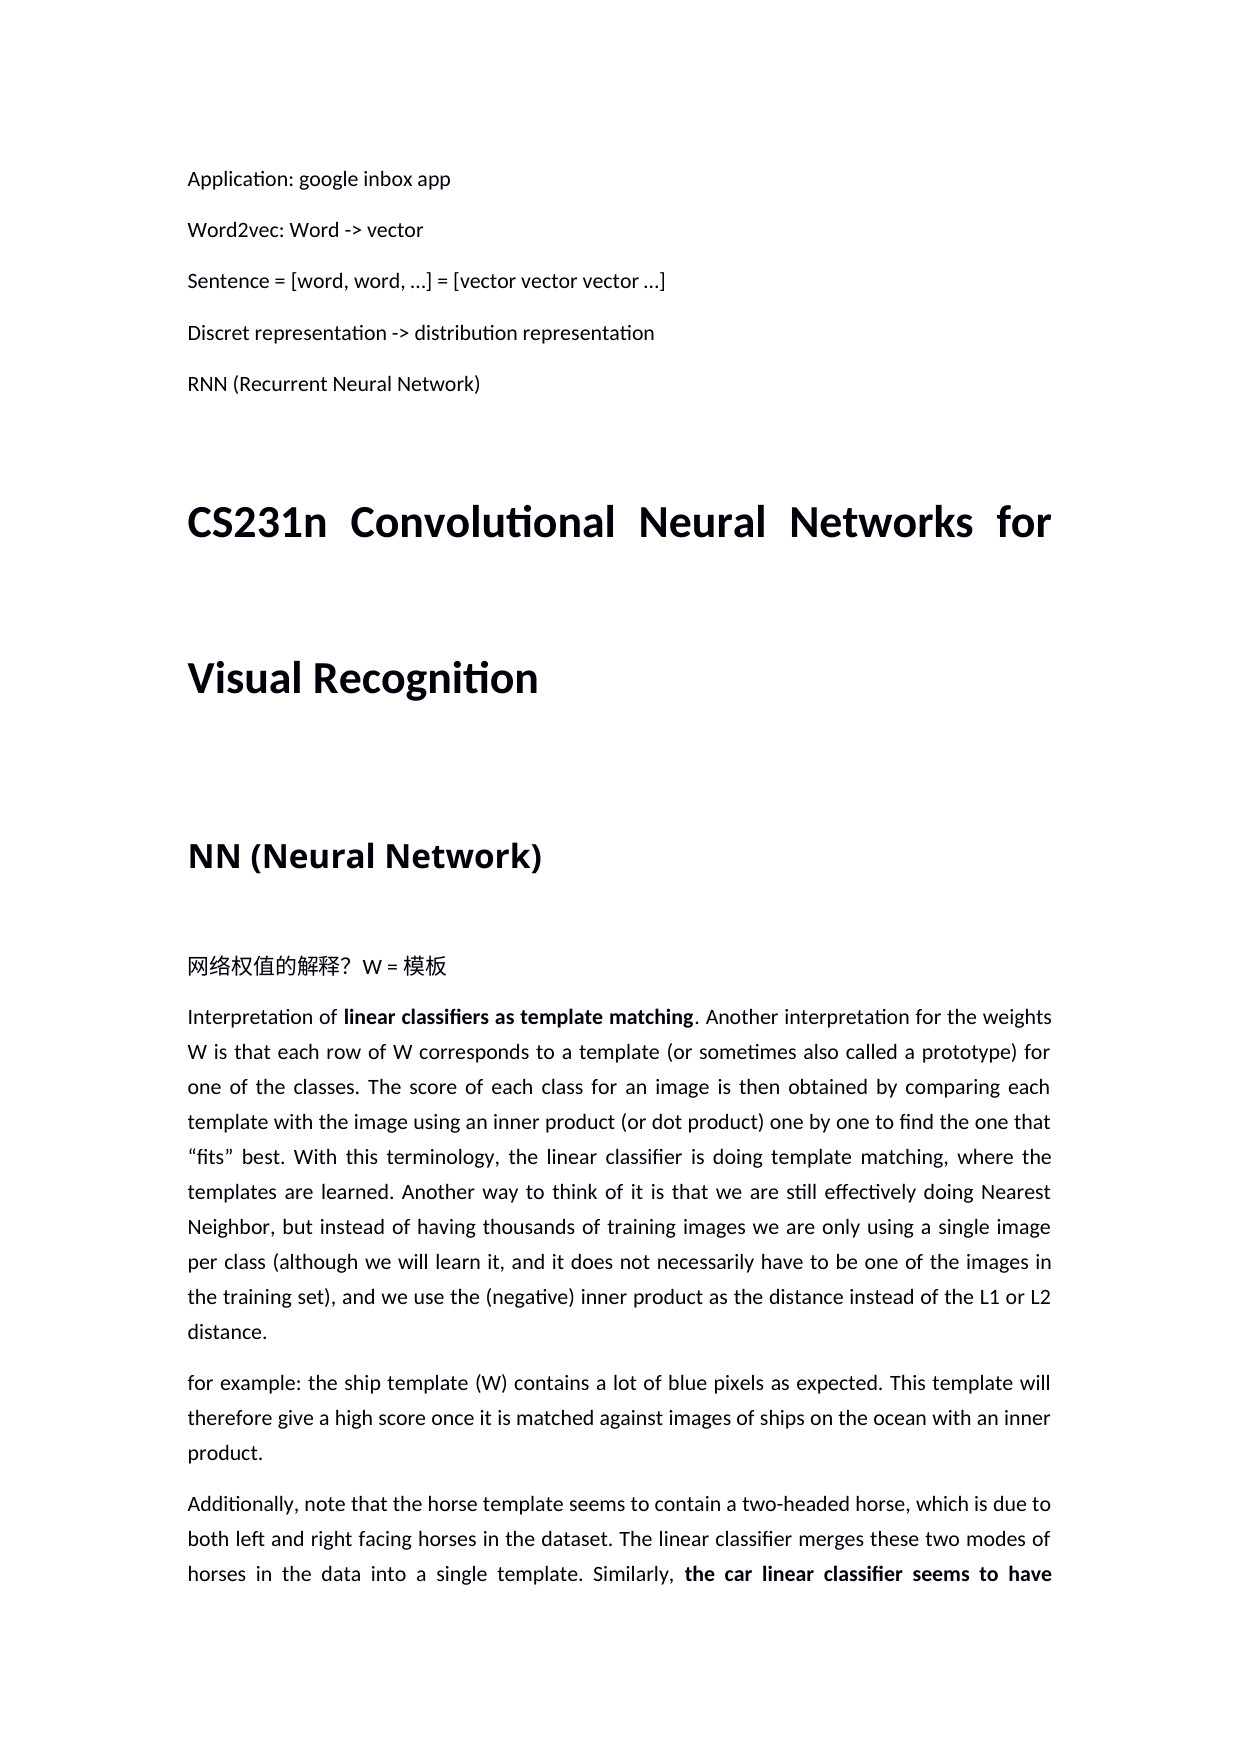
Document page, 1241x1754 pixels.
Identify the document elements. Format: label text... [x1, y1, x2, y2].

text Interpretation of linear classifiers as template matching. Another interpretation for the weights W is that each row of W corresponds to a template (or sometimes also called a prototype) for one of the classes. The score of each class for an image is then obtained by comparing each template with the image using an inner product (or dot product) one by one to find the one that “fits” best. With this terminology, the linear classifier is doing template matching, where the templates are learned. Another way to think of it is that we are still effectively doing Nearest Neighbor, but instead of having thousands of training images we are only using a single image per class (although we will learn it, and it does not necessarily have to be one of the images in the training set), and we use the (negative) inner product as the distance instead of the L1 or L2 distance. [187, 1000, 1053, 1347]
text RNN (Recurrent Neural Network) [187, 367, 1053, 399]
subtitle NN (Neural Network) [187, 823, 1053, 888]
text Discret representation -> distribution representation [187, 316, 1053, 348]
subtitle CS231n Convolutional Neural Networks for Visual Recognition [187, 488, 1053, 710]
text 网络权值的解释？W = 模板 [187, 948, 1053, 981]
text Application: google inbox app [187, 162, 1053, 194]
text Sentence = [word, word, …] = [vector vector vector …] [187, 264, 1053, 297]
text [187, 1487, 1053, 1590]
text Word2vec: Word -> vector [187, 213, 1053, 246]
text for example: the ship template (W) contains a lot of blue pixels as expected. This template will therefore give a high score once it is matched against images of ships on the ocean with an inner product. [187, 1366, 1053, 1469]
